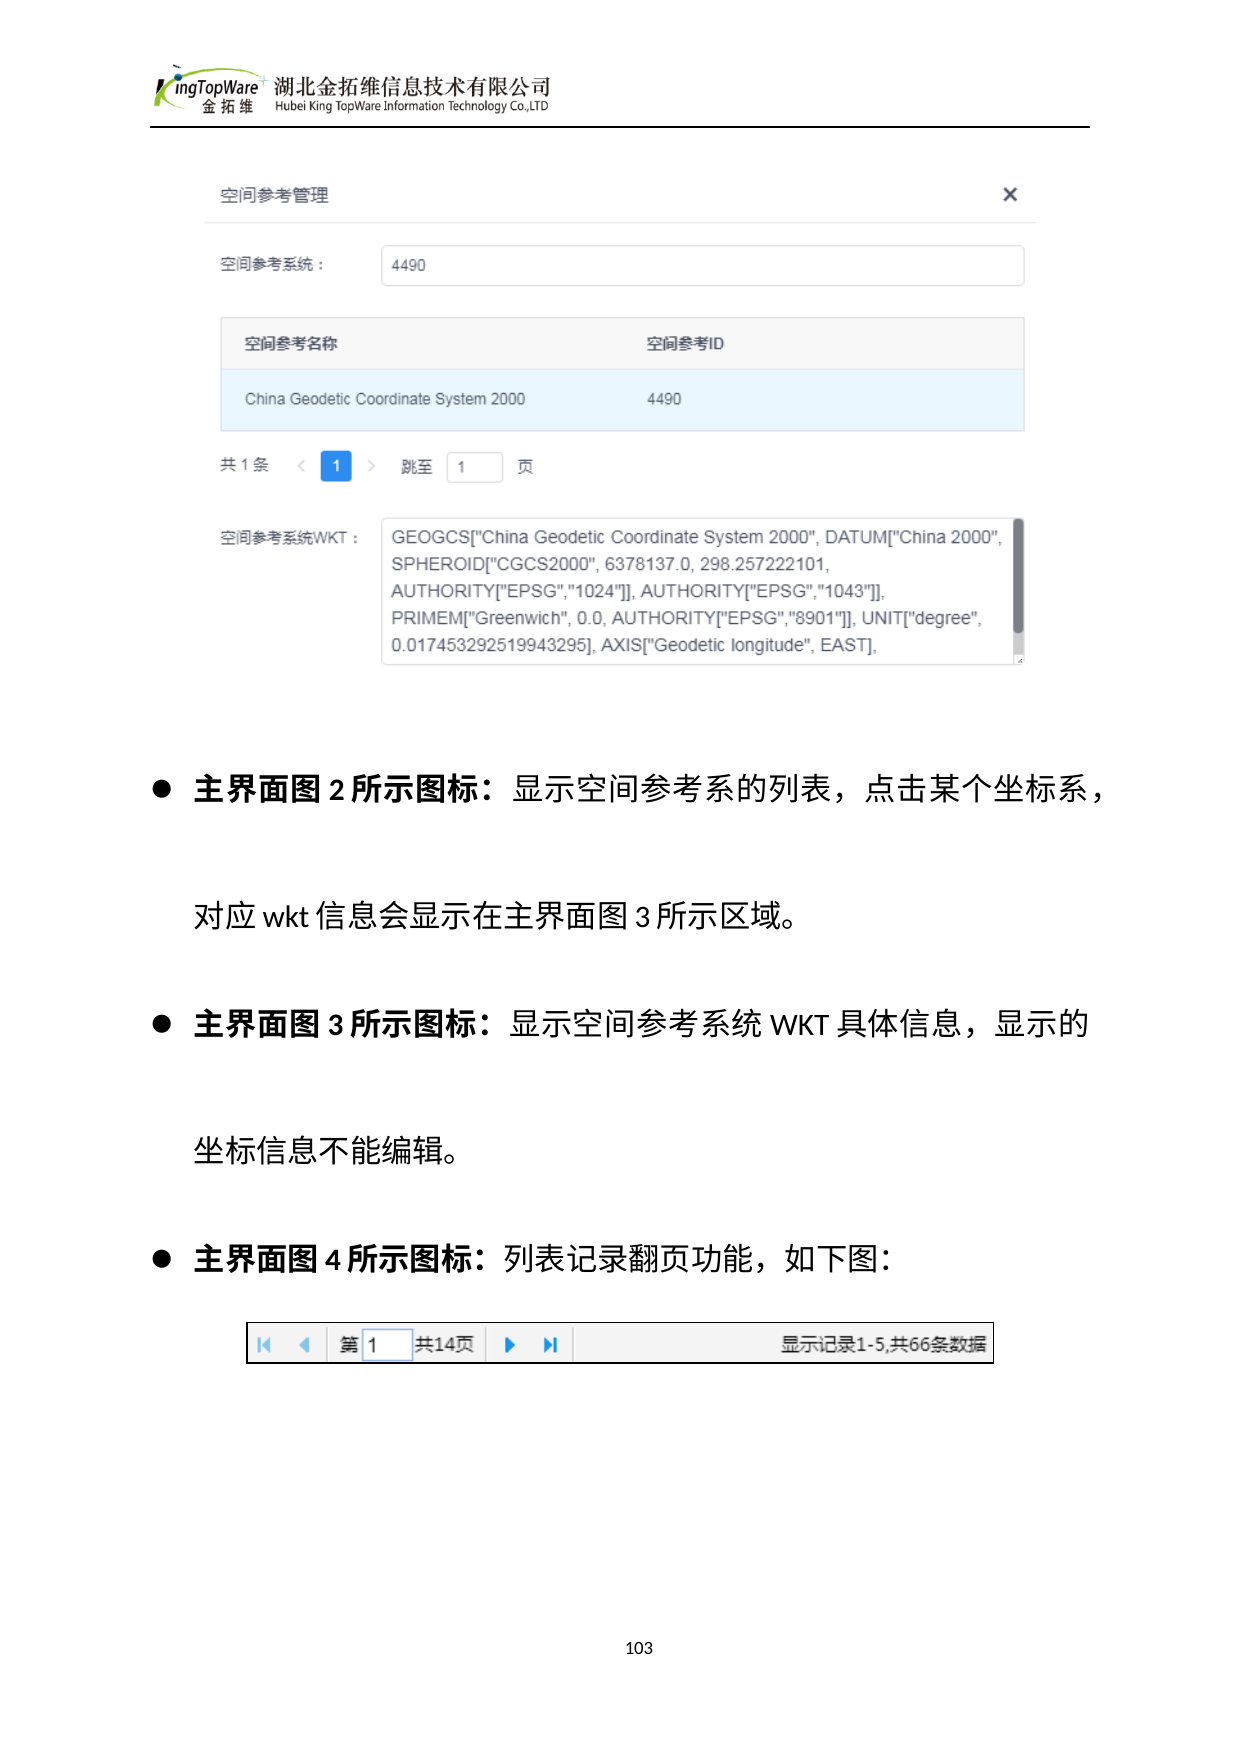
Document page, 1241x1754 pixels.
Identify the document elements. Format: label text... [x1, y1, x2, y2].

list 主界面图3所示图标：显示空间参考系统WKT具体信息，显示的坐标信息不能编辑。 [150, 979, 1090, 1191]
list 主界面图4所示图标：列表记录翻页功能，如下图： [150, 1214, 1090, 1299]
picture [204, 172, 1036, 695]
picture [248, 1323, 993, 1362]
picture [150, 59, 554, 120]
list 主界面图2所示图标：显示空间参考系的列表，点击某个坐标系，对应wkt信息会显示在主界面图3所示区域。 [150, 744, 1090, 956]
